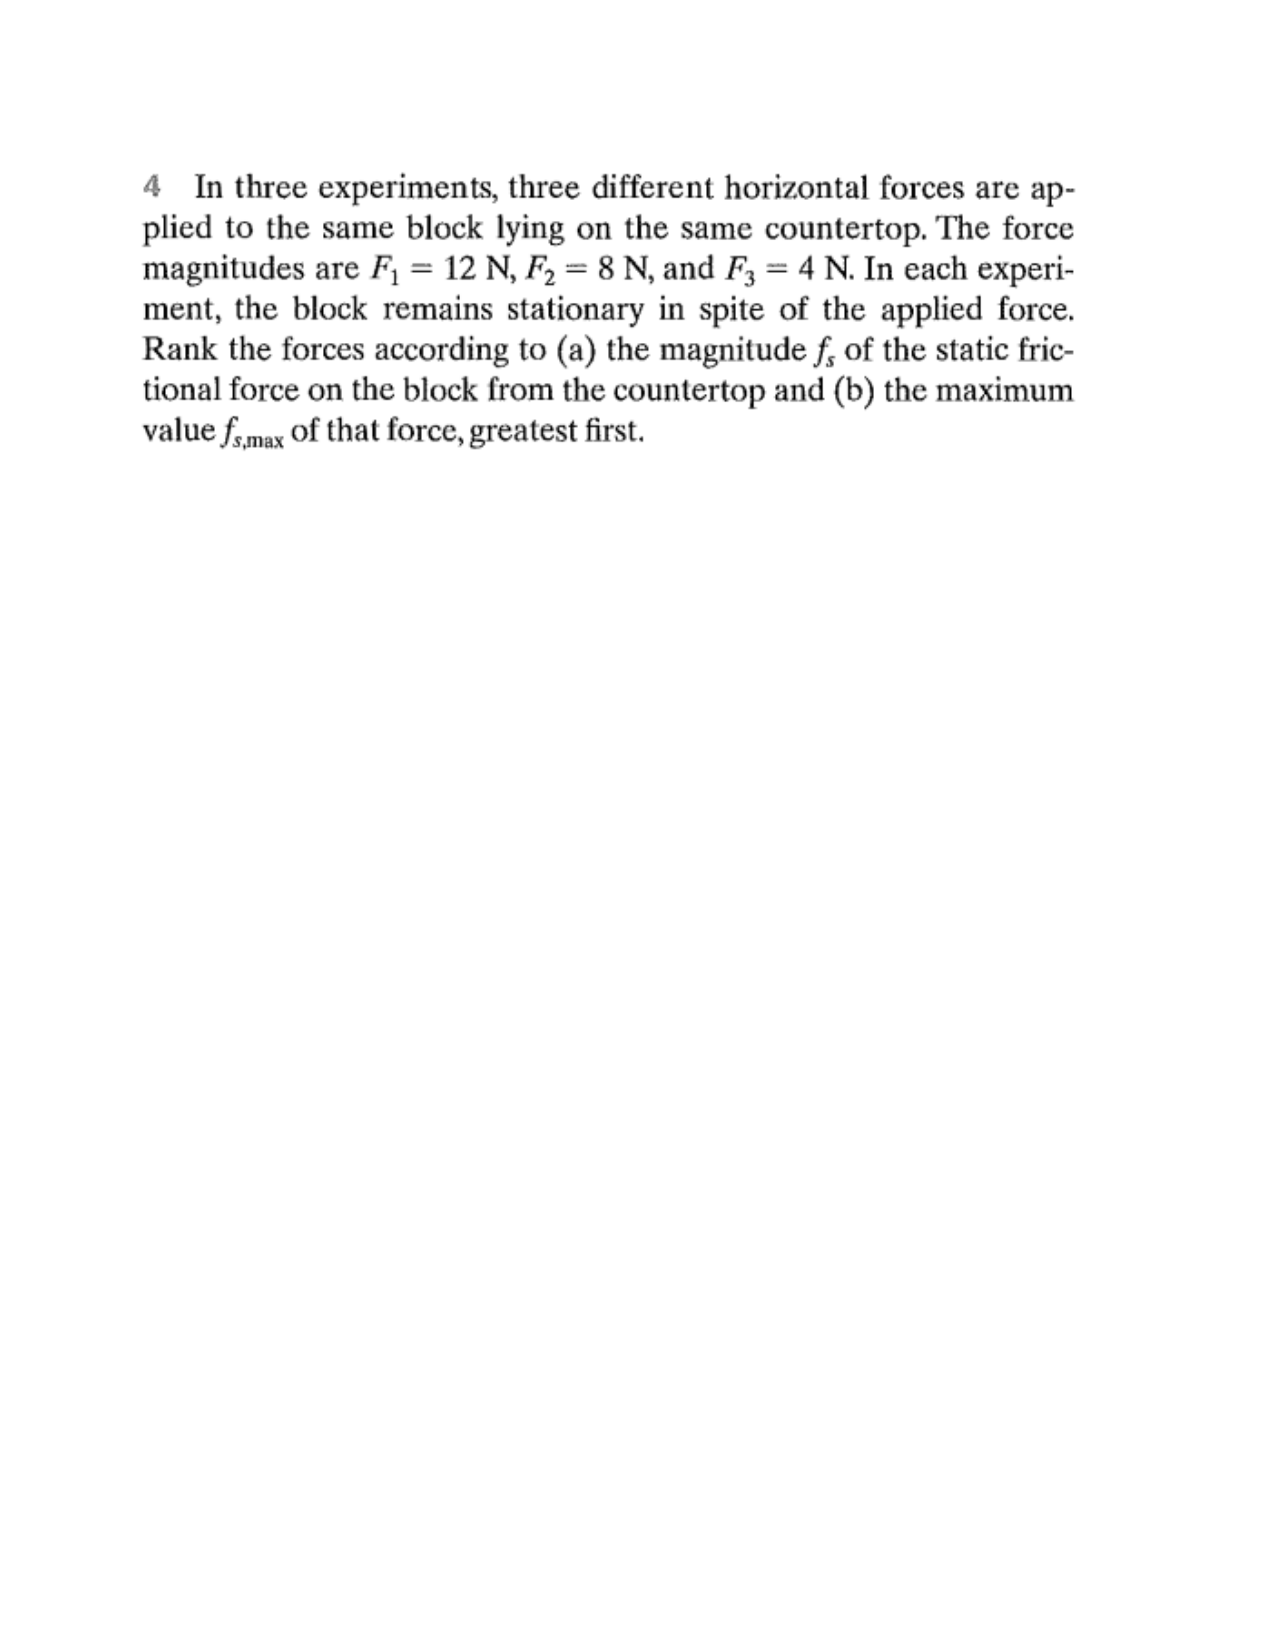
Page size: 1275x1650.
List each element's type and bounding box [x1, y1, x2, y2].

picture [135, 150, 1090, 464]
